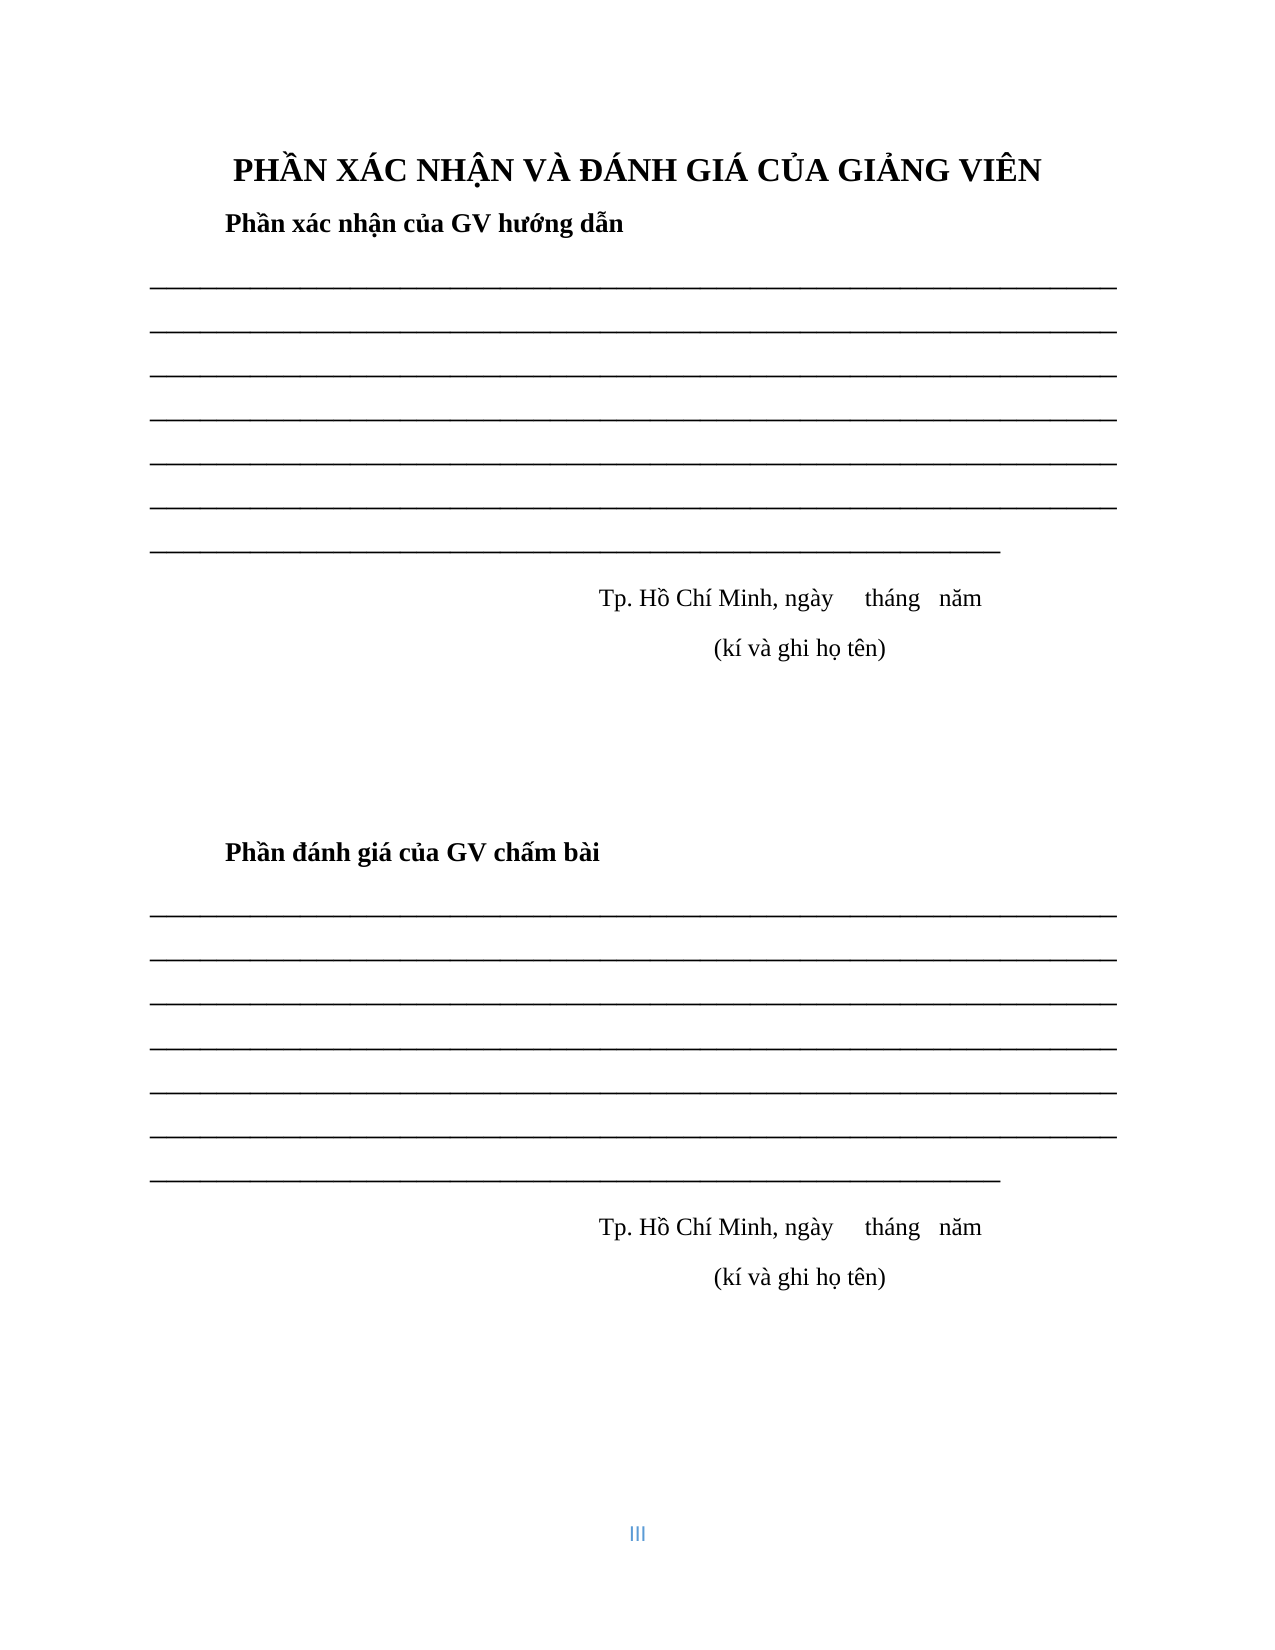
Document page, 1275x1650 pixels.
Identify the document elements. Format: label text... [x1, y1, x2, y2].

text Phần xác nhận của GV hướng dẫn [150, 207, 1125, 239]
text (kí và ghi họ tên) [150, 633, 1125, 662]
text Phần đánh giá của GV chấm bài [150, 836, 1125, 867]
text PHẦN XÁC NHẬN VÀ ĐÁNH GIÁ CỦA GIẢNG VIÊN [150, 150, 1125, 188]
text Tp. Hồ Chí Minh, ngày tháng năm [150, 583, 1125, 612]
text (kí và ghi họ tên) [150, 1262, 1125, 1290]
text _______________________________________________________________________________________________________________________________________________________________________________________________________________________________________________________________________________________________________________________________________________________________________________________________________________ [150, 254, 1125, 557]
text _______________________________________________________________________________________________________________________________________________________________________________________________________________________________________________________________________________________________________________________________________________________________________________________________________________ [150, 883, 1125, 1185]
text Tp. Hồ Chí Minh, ngày tháng năm [150, 1212, 1125, 1241]
